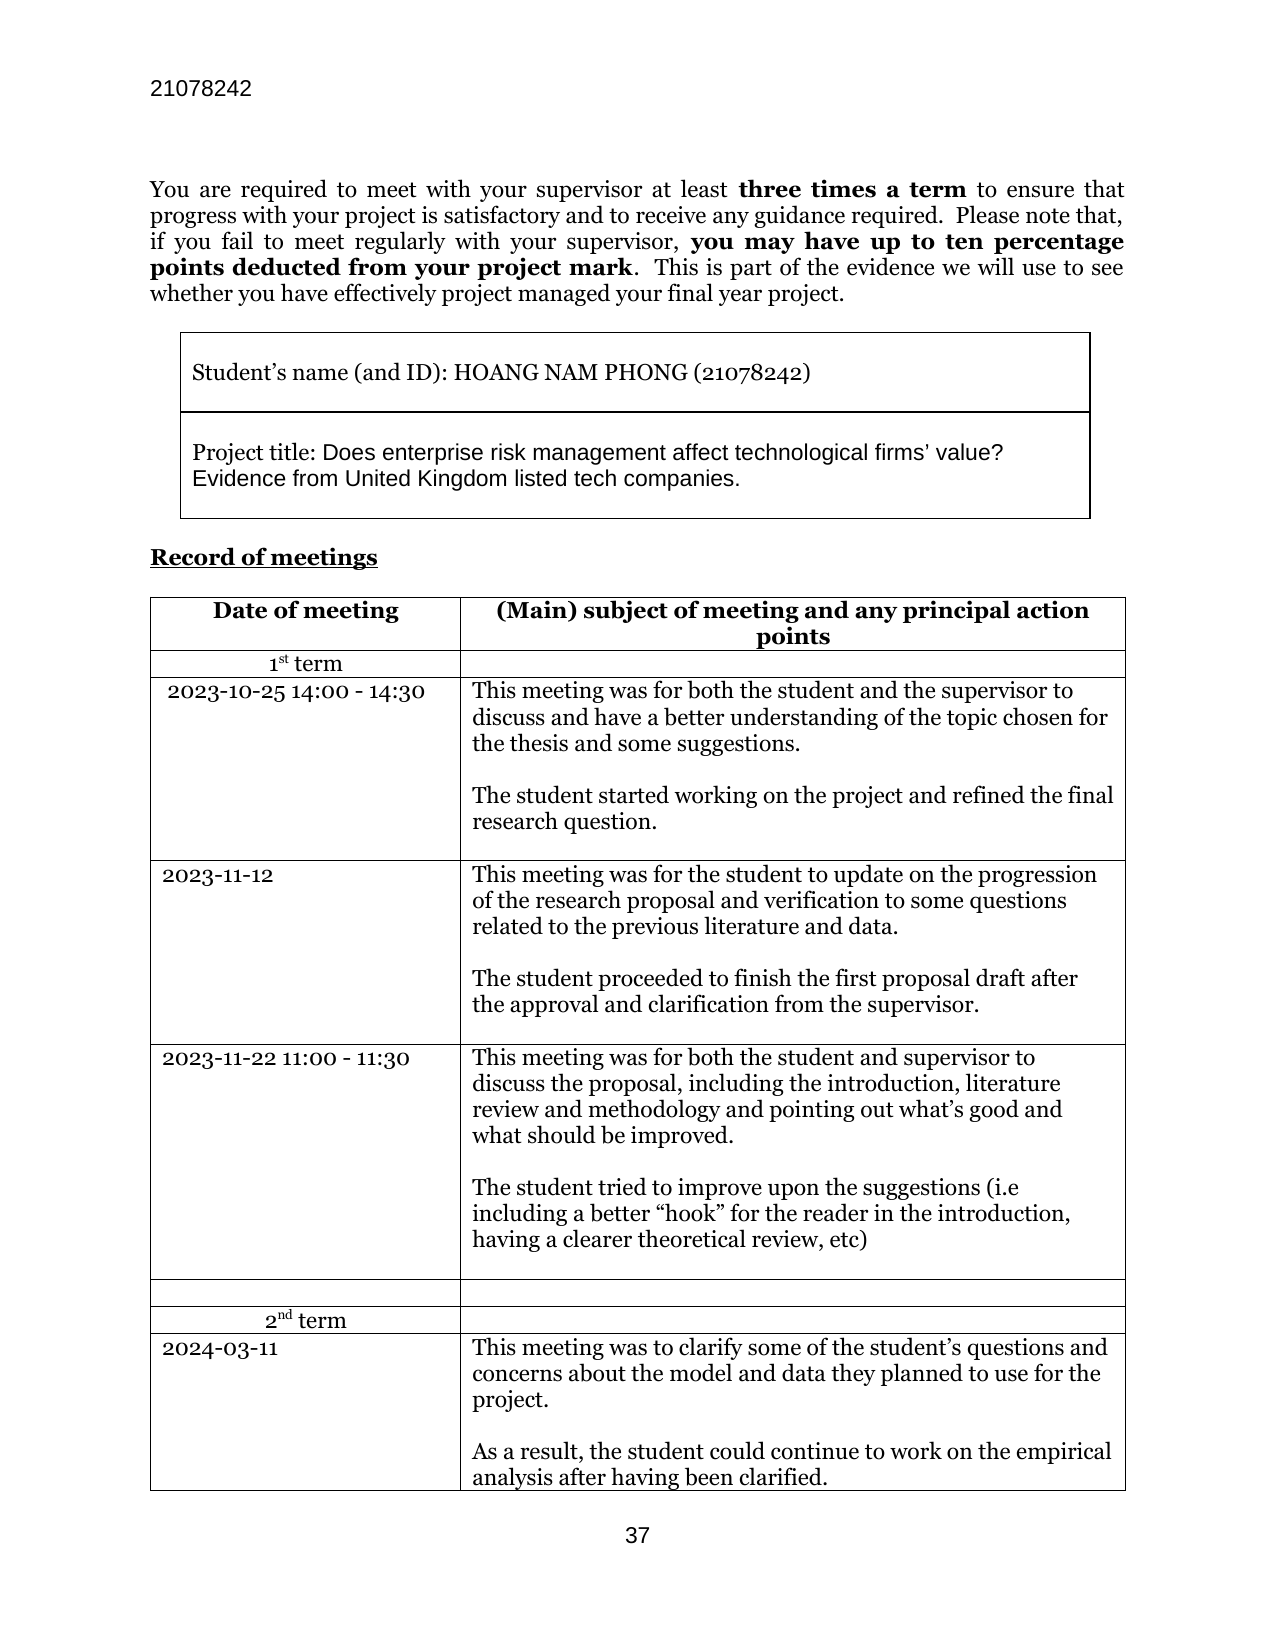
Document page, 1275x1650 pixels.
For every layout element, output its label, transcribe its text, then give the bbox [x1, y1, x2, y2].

table_cell This meeting was for both the student and supervisor to discuss the proposal, including the introduction, literature review and methodology and pointing out what’s good and what should be improved. The student tried to improve upon the suggestions (i.e including a better “hook” for the reader in the introduction, having a clearer theoretical review, etc) [461, 1045, 1125, 1279]
table_cell 2024-03-11 [151, 1334, 460, 1490]
table_cell This meeting was for both the student and the supervisor to discuss and have a better understanding of the topic chosen for the thesis and some suggestions. The student started working on the project and refined the final research question. [461, 678, 1125, 860]
table_cell 2023-11-12 [151, 861, 460, 1043]
table_cell 2nd term [151, 1307, 460, 1333]
text You are required to meet with your supervisor at least three times a term to ensure that progress with your project is satisfactory and to receive any guidance required. Please note that, if you fail to meet regularly with your supervisor, you may have up to ten percentage points deducted from your project mark. This is part of the evidence we will use to see whether you have effectively project managed your final year project. [150, 176, 1125, 306]
table_cell [461, 651, 1125, 677]
table_cell 1st term [151, 651, 460, 677]
table_cell 2023-10-25 14:00 - 14:30 [151, 678, 460, 860]
text Record of meetings [150, 544, 1125, 571]
table_header Student’s name (and ID): HOANG NAM PHONG (21078242) [181, 333, 1089, 411]
table_header Date of meeting [151, 598, 460, 650]
table_cell [461, 1307, 1125, 1333]
table_cell [151, 1280, 460, 1306]
table_cell [461, 1280, 1125, 1306]
table_header (Main) subject of meeting and any principal action points [461, 598, 1125, 650]
table_cell 2023-11-22 11:00 - 11:30 [151, 1045, 460, 1279]
table_cell This meeting was for the student to update on the progression of the research proposal and verification to some questions related to the previous literature and data. The student proceeded to finish the first proposal draft after the approval and clarification from the supervisor. [461, 861, 1125, 1043]
table_cell Project title: [181, 413, 1089, 517]
table_cell This meeting was to clarify some of the student’s questions and concerns about the model and data they planned to use for the project. As a result, the student could continue to work on the empirical analysis after having been clarified. [461, 1334, 1125, 1490]
